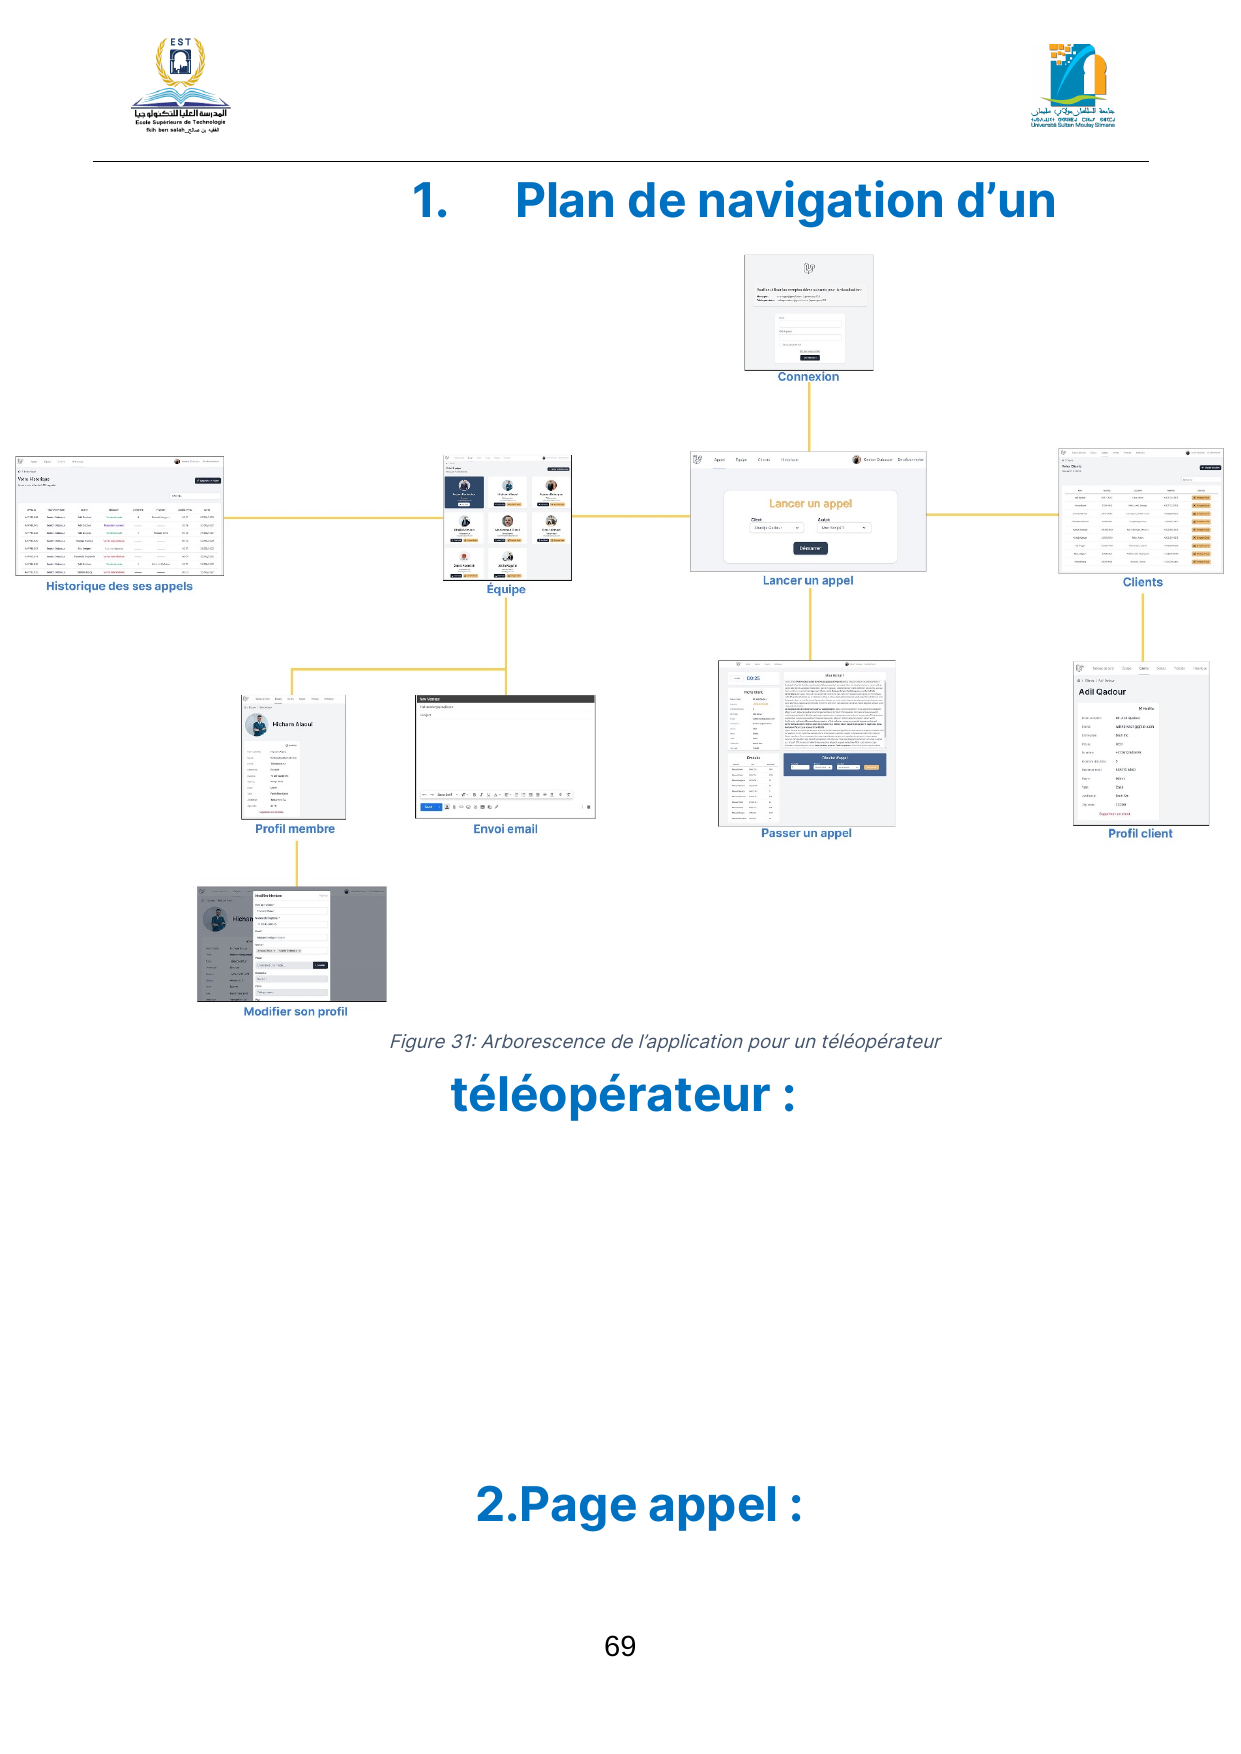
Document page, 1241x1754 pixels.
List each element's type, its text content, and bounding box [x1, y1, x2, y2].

picture [0, 245, 1232, 1020]
list Plan de navigation d’un téléopérateur : [412, 116, 1138, 245]
picture [1031, 44, 1115, 116]
list Plan de navigation d’un téléopérateur : [412, 1020, 1138, 1123]
picture [126, 23, 236, 149]
subtitle 2.Page appel : [475, 1475, 1088, 1533]
